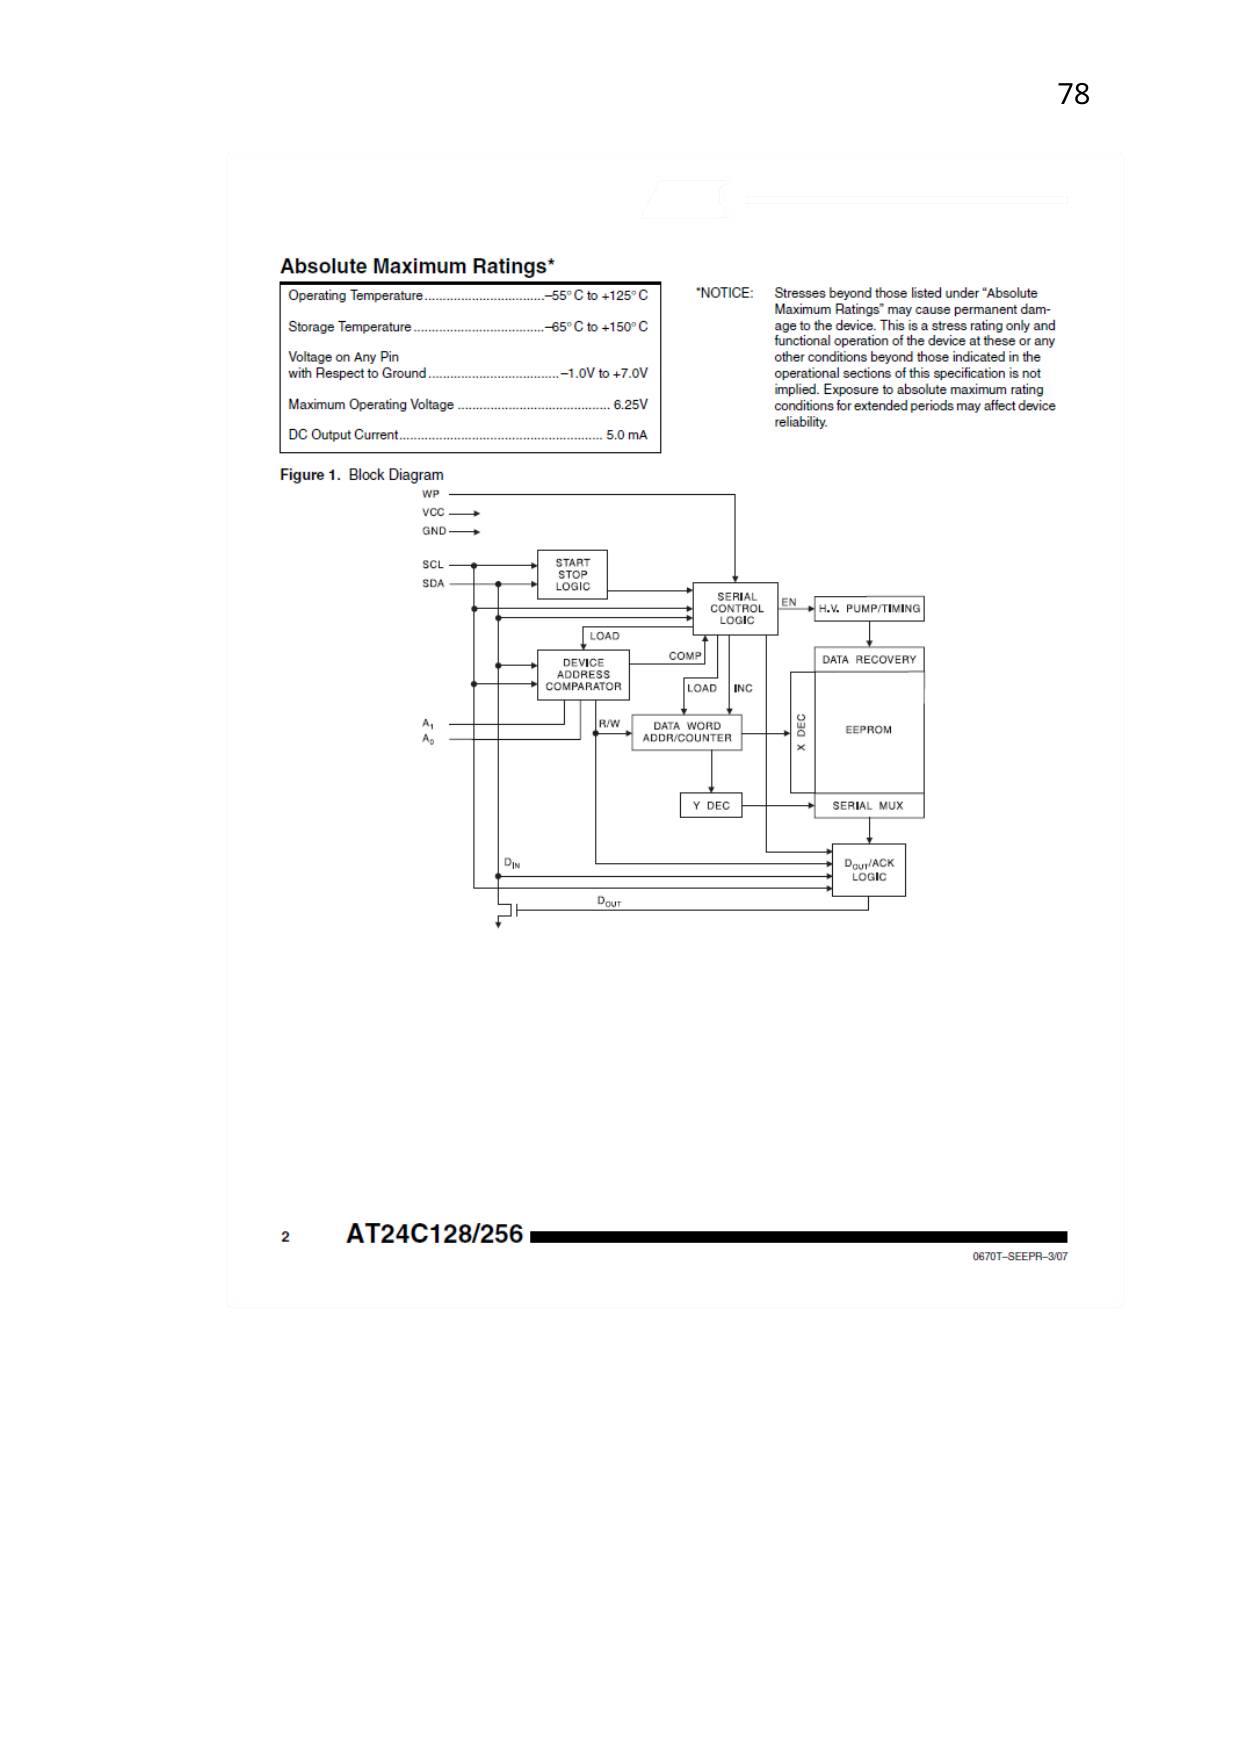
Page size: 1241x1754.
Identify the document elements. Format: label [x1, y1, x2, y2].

picture [225, 152, 1125, 1308]
